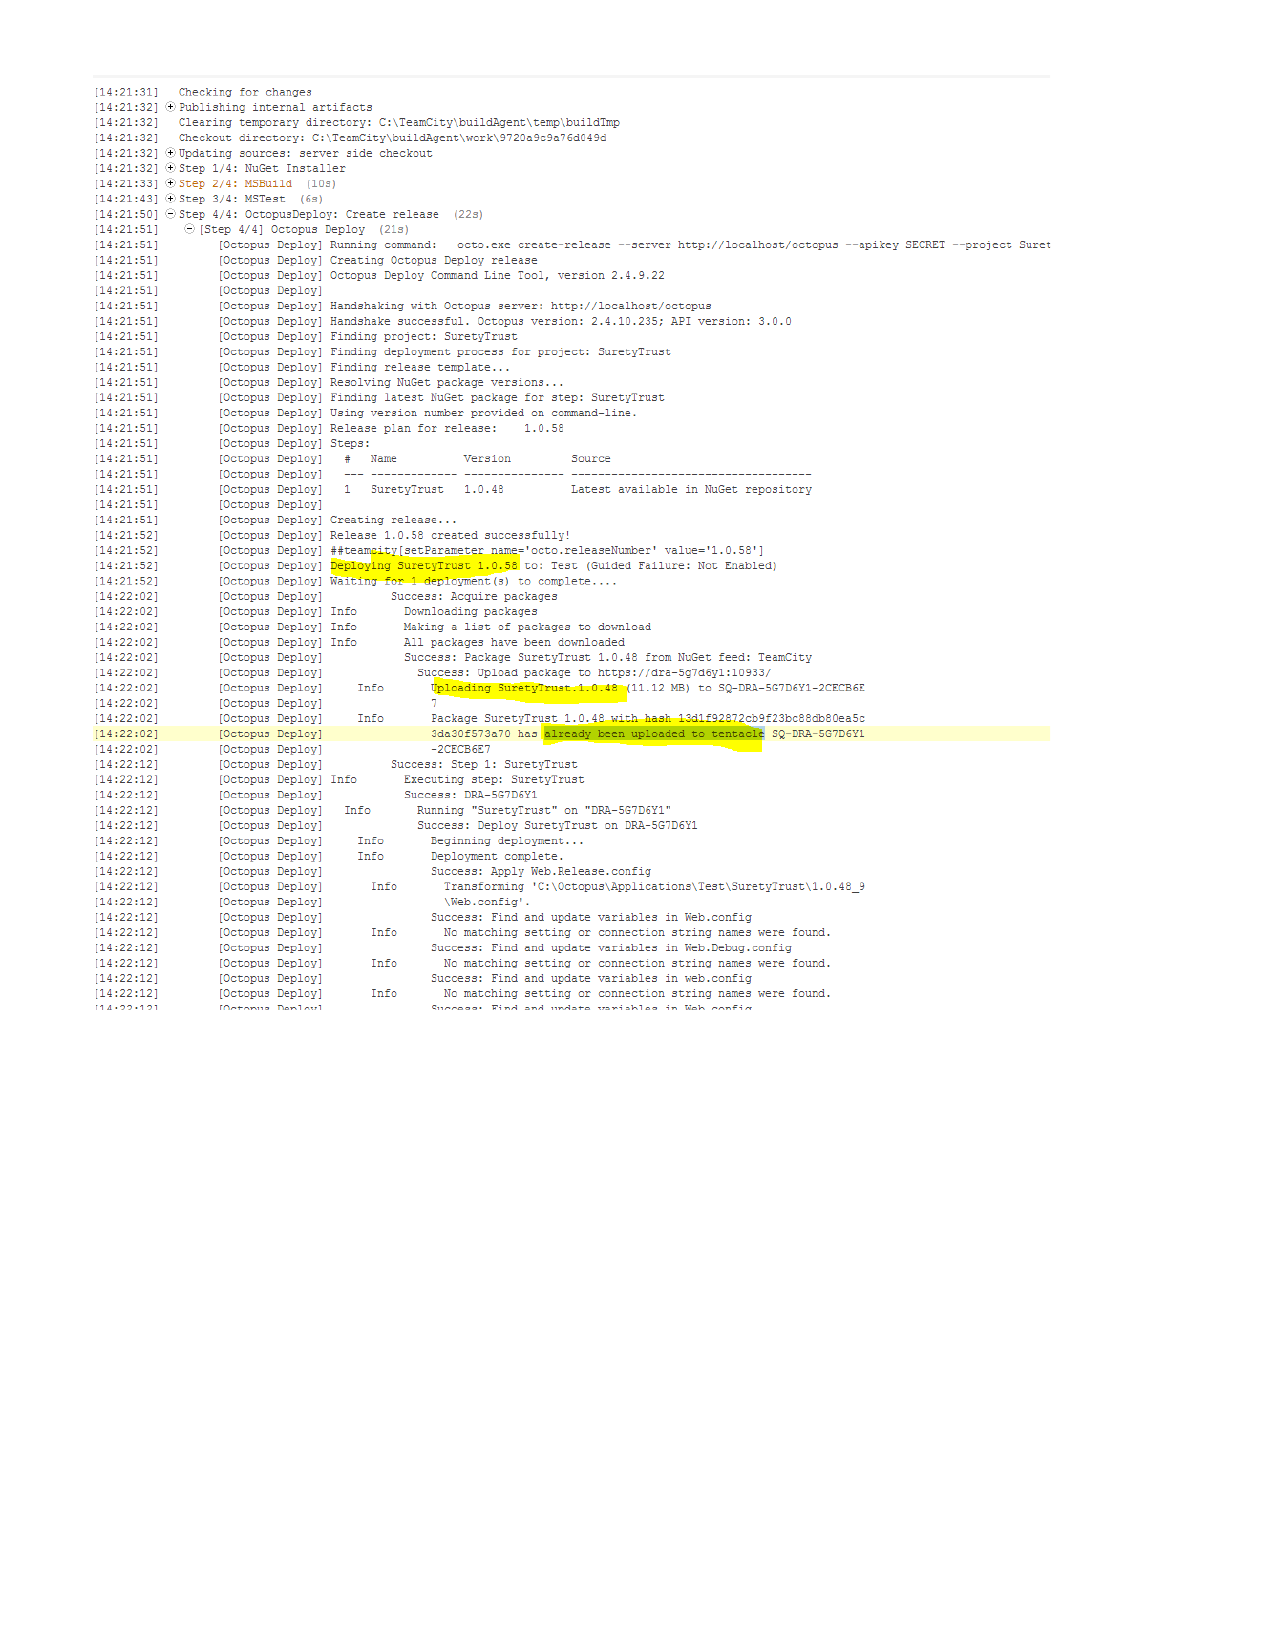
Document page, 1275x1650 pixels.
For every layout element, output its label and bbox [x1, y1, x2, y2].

picture [75, 75, 1050, 1010]
